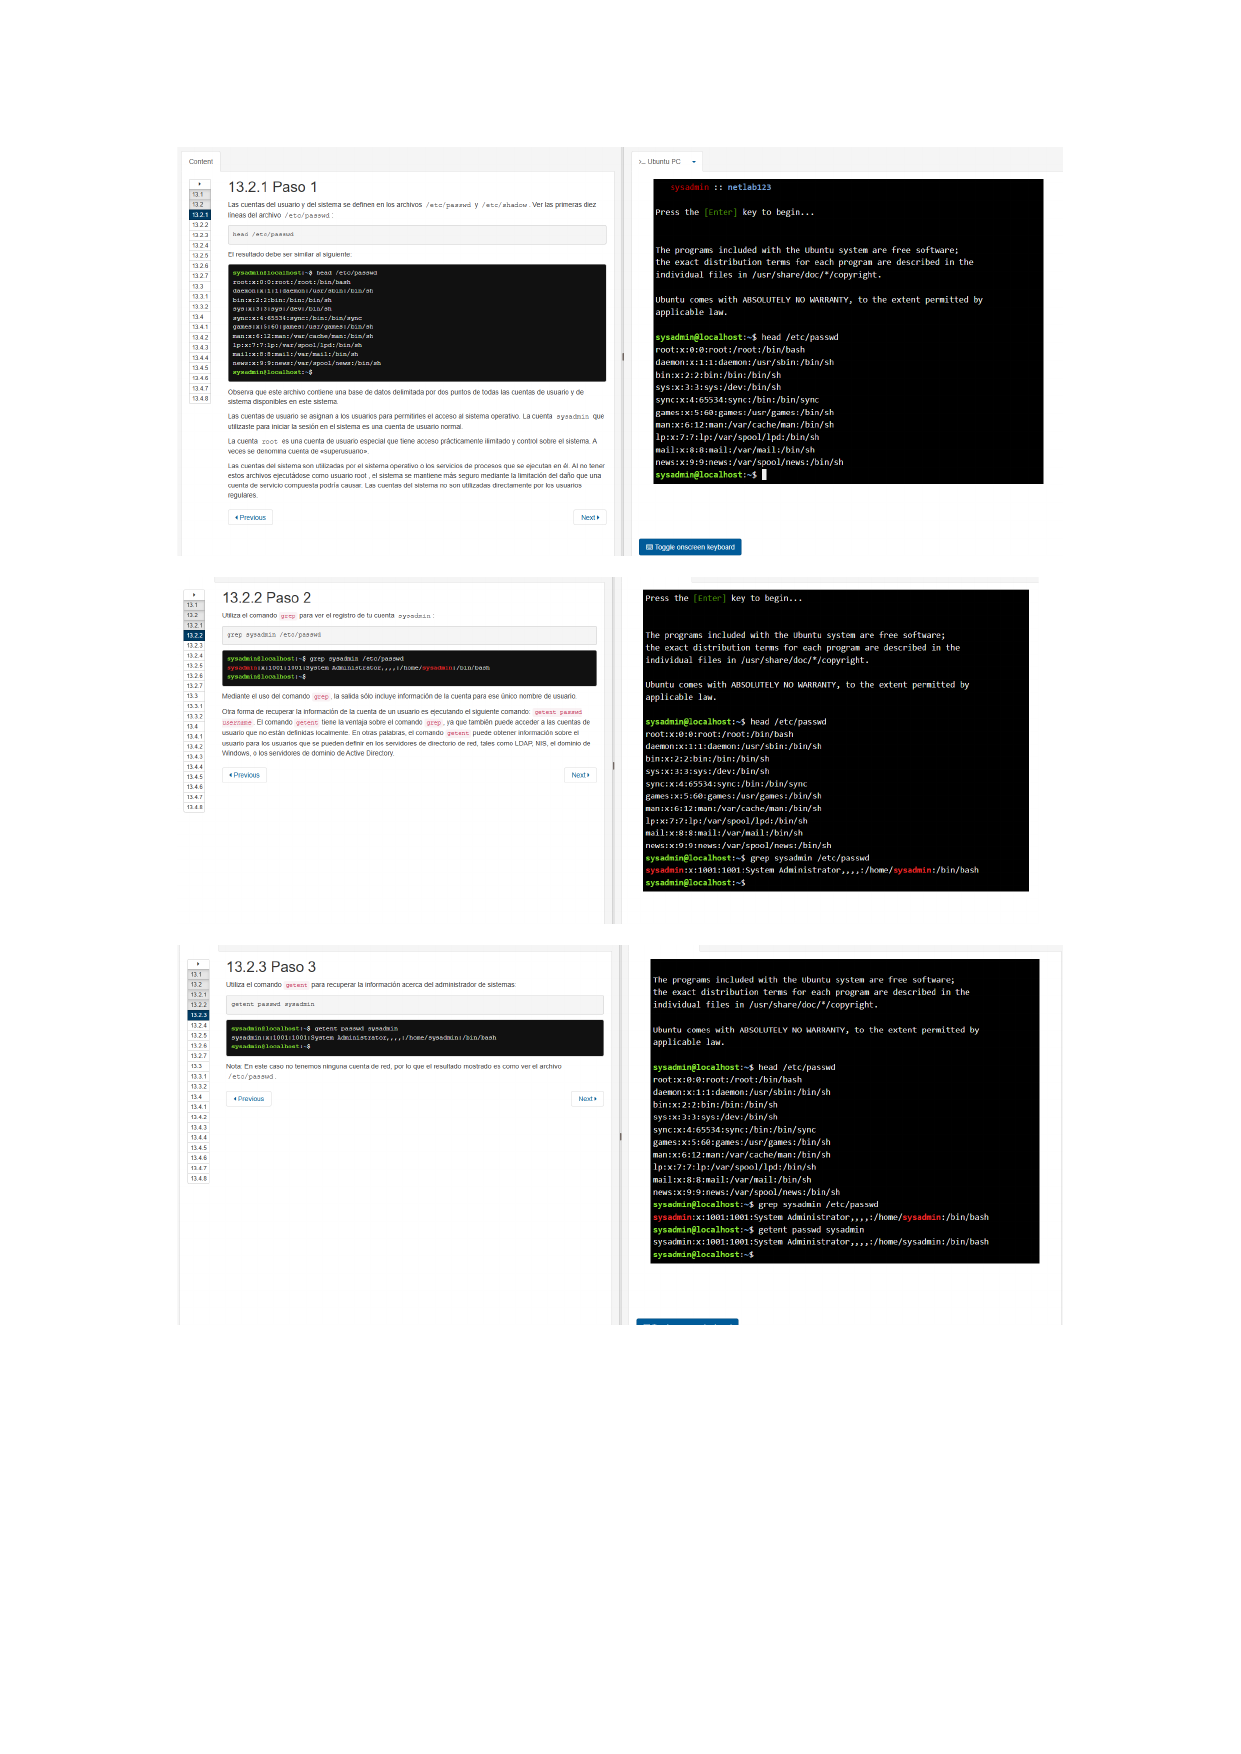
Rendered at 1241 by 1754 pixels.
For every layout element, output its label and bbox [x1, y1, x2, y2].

picture [177, 577, 1039, 924]
picture [177, 945, 1063, 1325]
picture [177, 147, 1063, 556]
